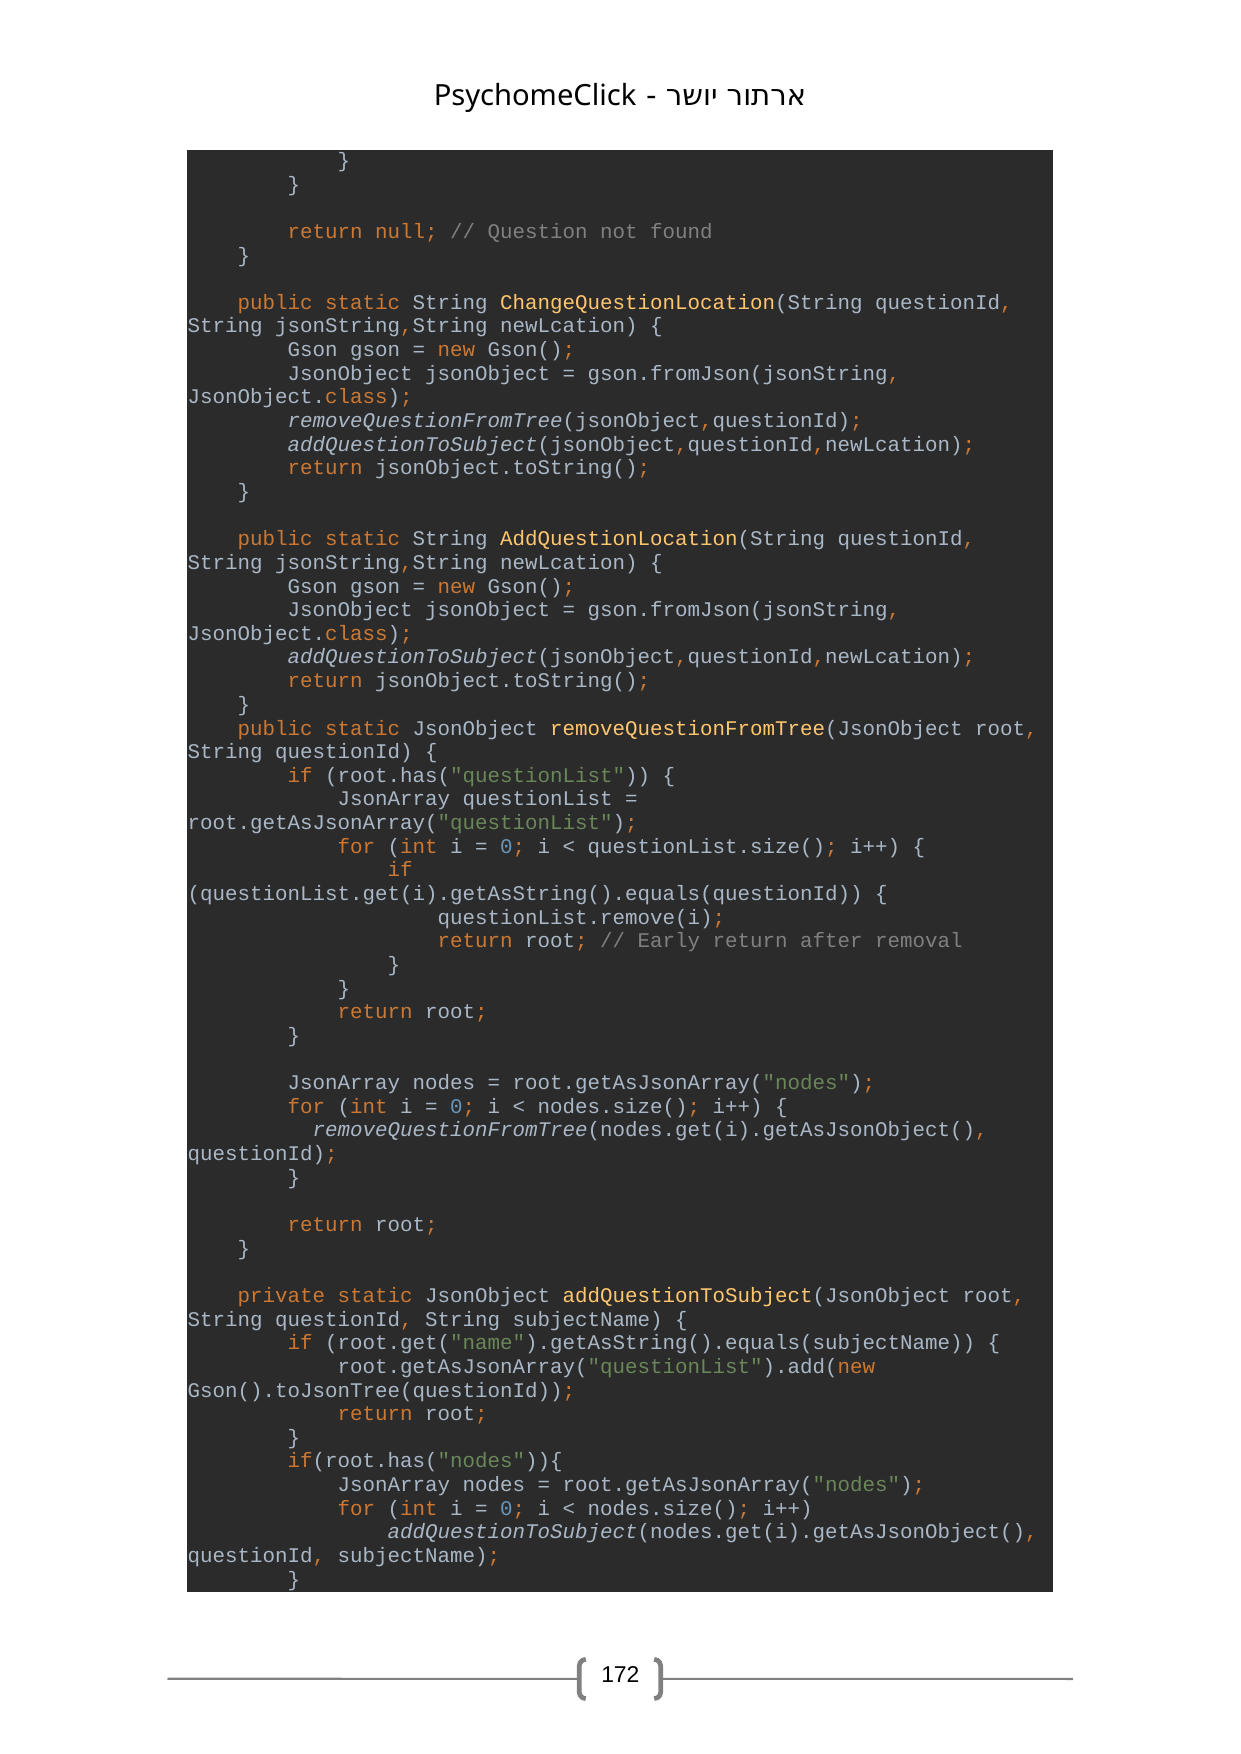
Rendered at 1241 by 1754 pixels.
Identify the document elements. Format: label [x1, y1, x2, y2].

text [187, 150, 1053, 1592]
